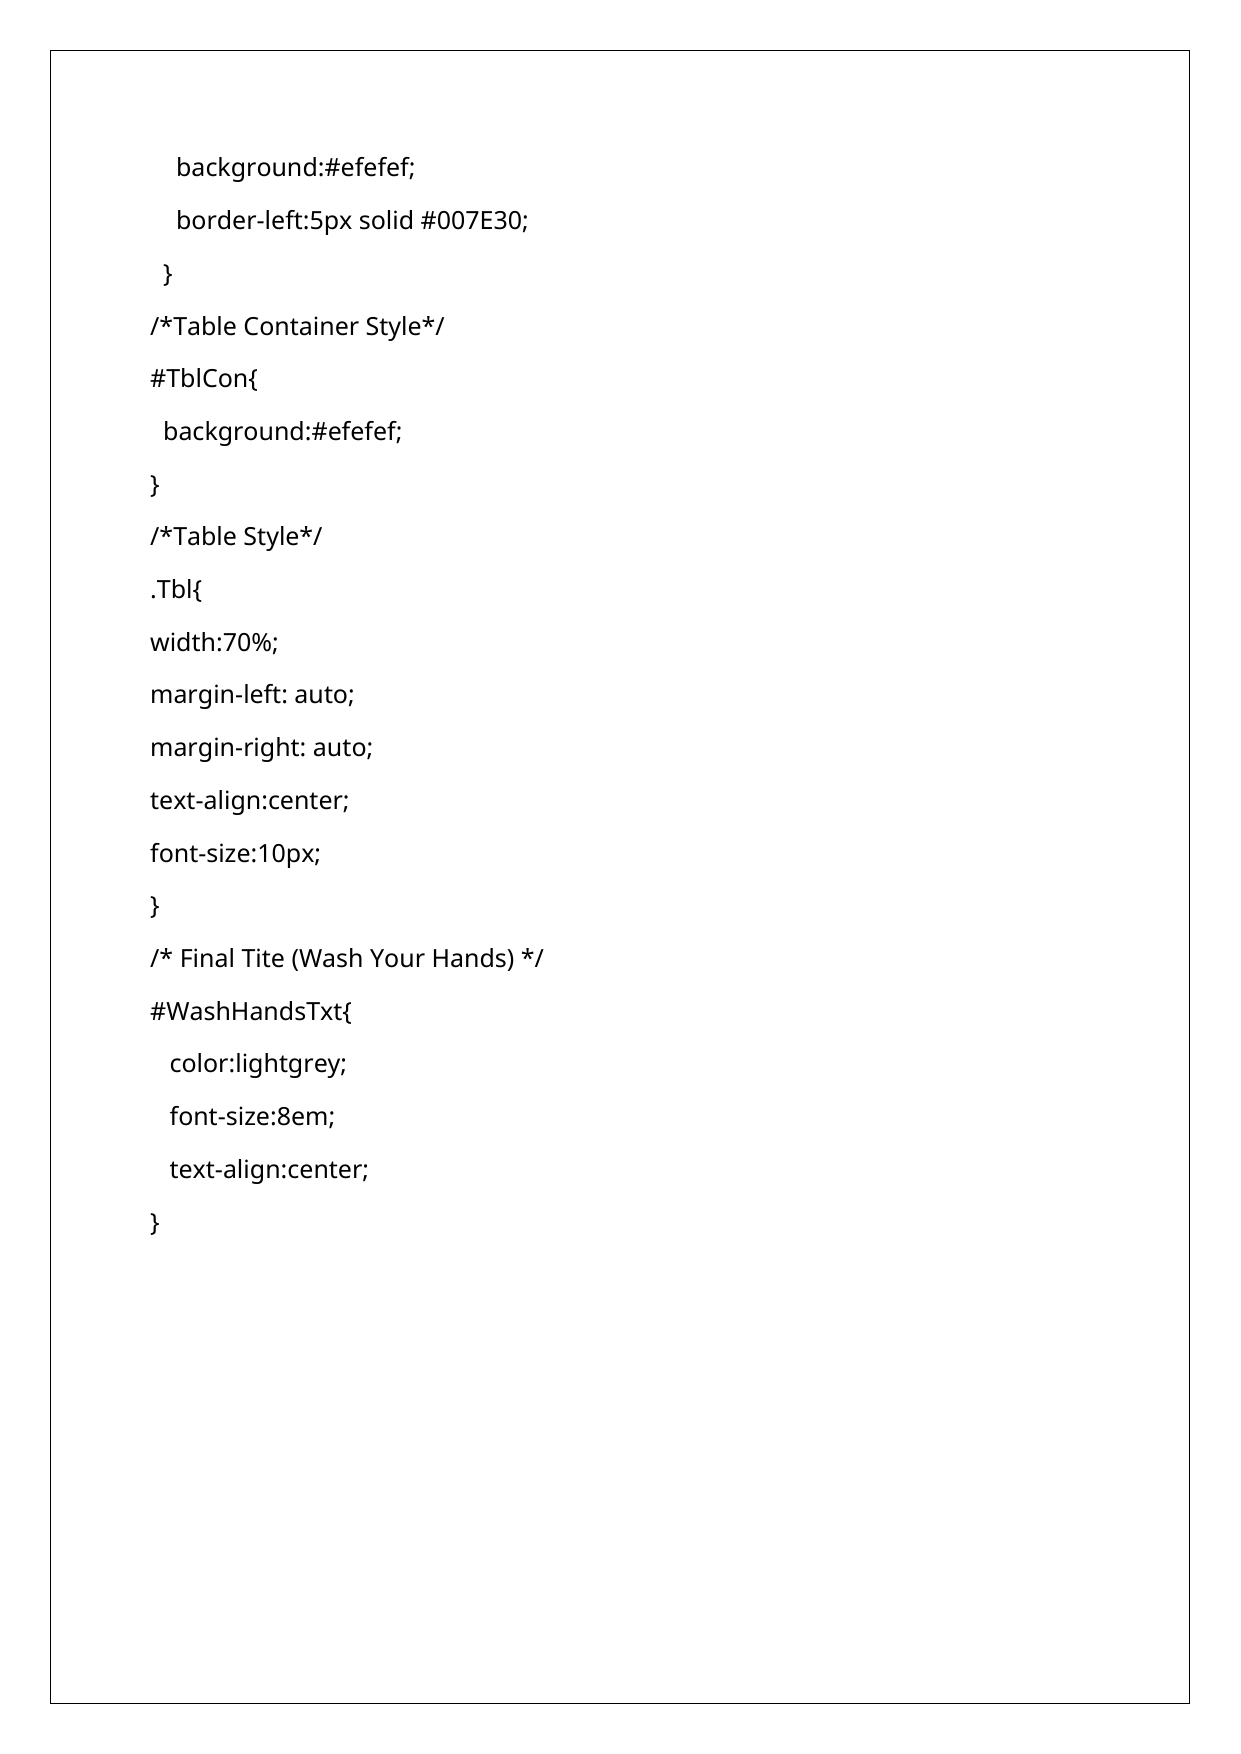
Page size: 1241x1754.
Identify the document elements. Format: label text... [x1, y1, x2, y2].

text /* Final Tite (Wash Your Hands) */ [150, 941, 1090, 975]
text } [150, 255, 1090, 289]
text background:#efefef; [150, 150, 1090, 184]
text font-size:8em; [150, 1099, 1090, 1133]
text font-size:10px; [150, 835, 1090, 869]
text margin-left: auto; [150, 677, 1090, 711]
text text-align:center; [150, 1151, 1090, 1186]
text #WashHandsTxt{ [150, 993, 1090, 1027]
text width:70%; [150, 624, 1090, 658]
text background:#efefef; [150, 413, 1090, 448]
text border-left:5px solid #007E30; [150, 203, 1090, 237]
text text-align:center; [150, 782, 1090, 817]
text color:lightgrey; [150, 1046, 1090, 1080]
text #TblCon{ [150, 361, 1090, 395]
text /*Table Style*/ [150, 519, 1090, 553]
text margin-right: auto; [150, 730, 1090, 764]
text } [150, 466, 1090, 500]
text .Tbl{ [150, 572, 1090, 606]
text } [150, 888, 1090, 922]
text /*Table Container Style*/ [150, 308, 1090, 342]
text } [150, 1204, 1090, 1238]
